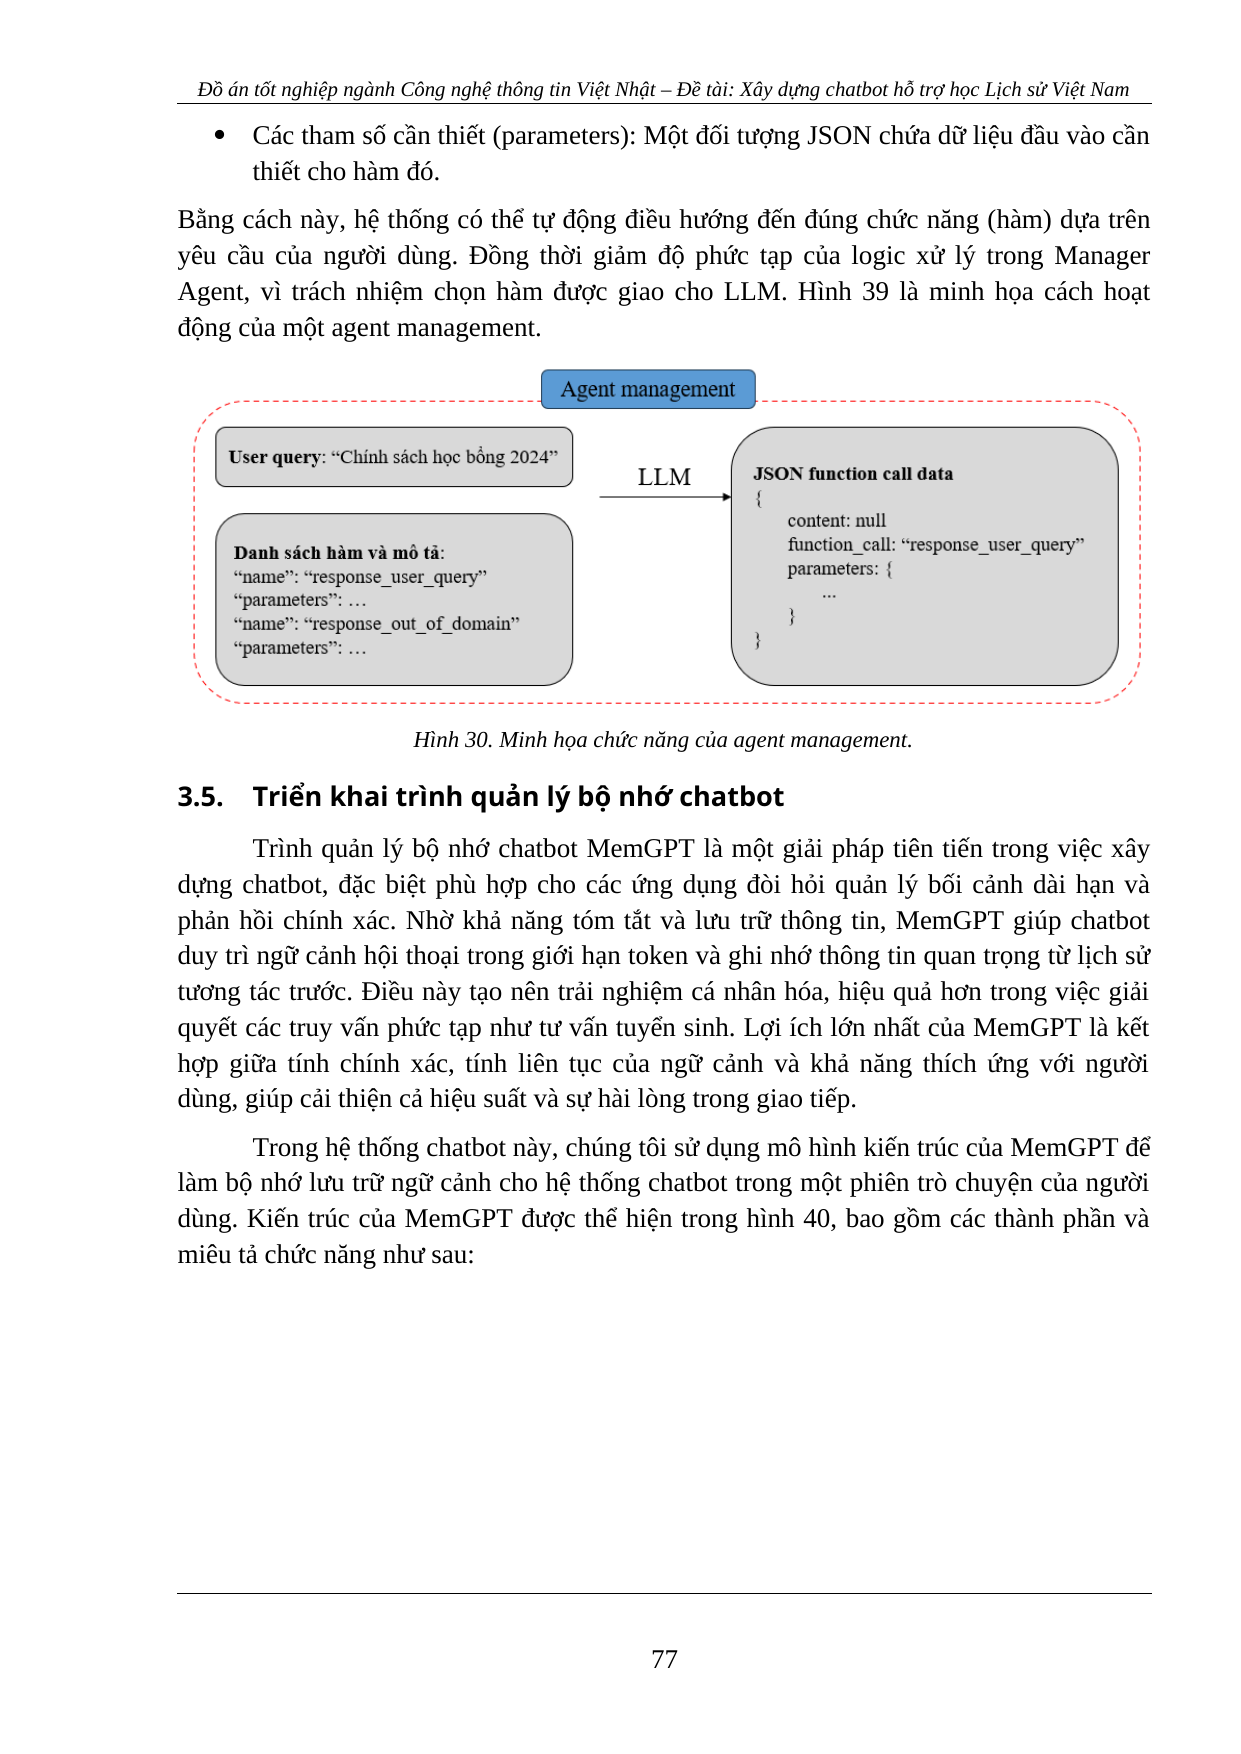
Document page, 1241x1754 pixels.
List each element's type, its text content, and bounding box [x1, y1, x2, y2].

text Trong hệ thống chatbot này, chúng tôi sử dụng mô hình kiến trúc của MemGPT để làm bộ nhớ lưu trữ ngữ cảnh cho hệ thống chatbot trong một phiên trò chuyện của người dùng. Kiến trúc của MemGPT được thể hiện trong hình 40, bao gồm các thành phần và miêu tả chức năng như sau: [177, 1131, 1152, 1269]
picture [177, 358, 1152, 710]
text Bằng cách này, hệ thống có thể tự động điều hướng đến đúng chức năng (hàm) dựa trên yêu cầu của người dùng. Đồng thời giảm độ phức tạp của logic xử lý trong Manager Agent, vì trách nhiệm chọn hàm được giao cho LLM. Hình 39 là minh họa cách hoạt động của một agent management. [177, 203, 1152, 342]
text Trình quản lý bộ nhớ chatbot MemGPT là một giải pháp tiên tiến trong việc xây dựng chatbot, đặc biệt phù hợp cho các ứng dụng đòi hỏi quản lý bối cảnh dài hạn và phản hồi chính xác. Nhờ khả năng tóm tắt và lưu trữ thông tin, MemGPT giúp chatbot duy trì ngữ cảnh hội thoại trong giới hạn token và ghi nhớ thông tin quan trọng từ lịch sử tương tác trước. Điều này tạo nên trải nghiệm cá nhân hóa, hiệu quả hơn trong việc giải quyết các truy vấn phức tạp như tư vấn tuyển sinh. Lợi ích lớn nhất của MemGPT là kết hợp giữa tính chính xác, tính liên tục của ngữ cảnh và khả năng thích ứng với người dùng, giúp cải thiện cả hiệu suất và sự hài lòng trong giao tiếp. [177, 832, 1152, 1113]
subtitle Triển khai trình quản lý bộ nhớ chatbot [177, 777, 1152, 814]
list Các tham số cần thiết (parameters): Một đối tượng JSON chứa dữ liệu đầu vào cần thiết cho hàm đó. [215, 119, 1152, 186]
